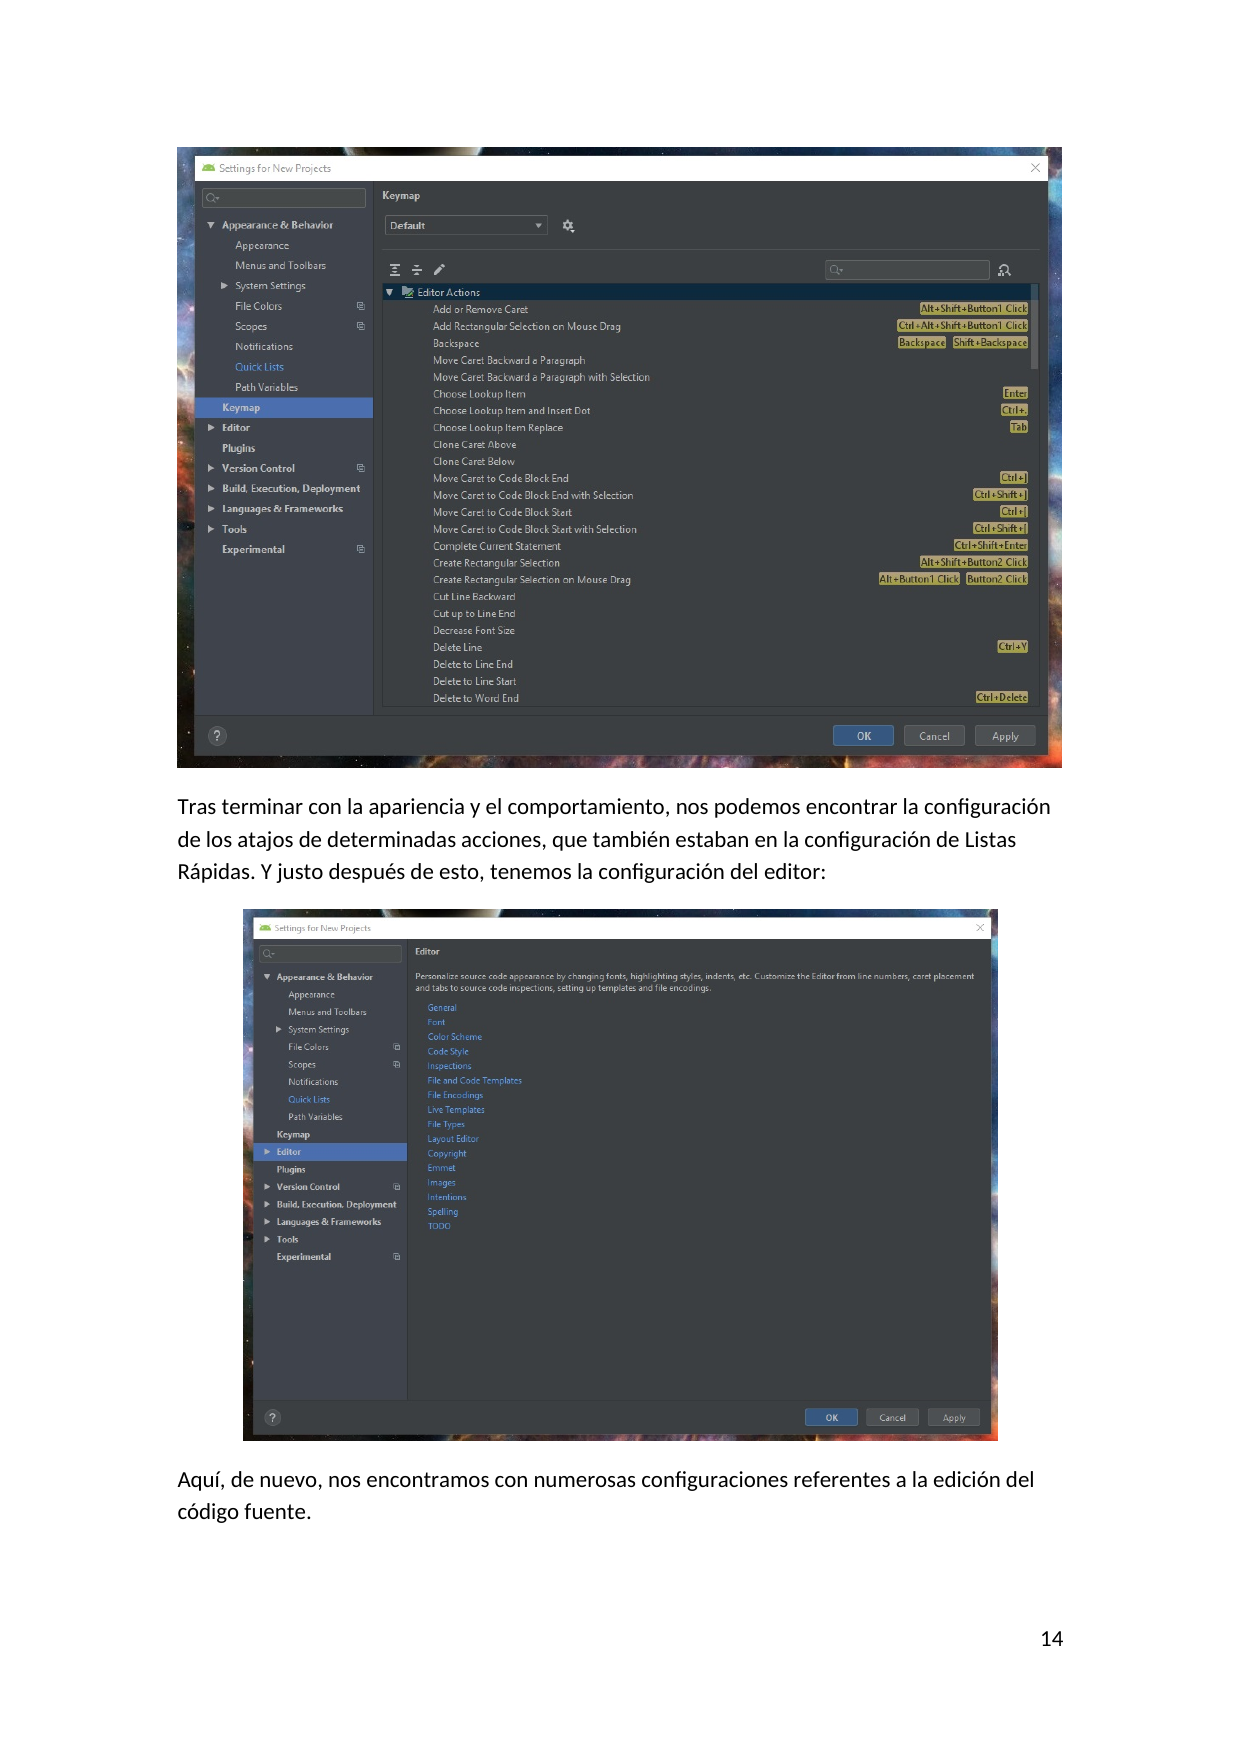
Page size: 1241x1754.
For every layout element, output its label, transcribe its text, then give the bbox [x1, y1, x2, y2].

picture [177, 147, 1062, 768]
text Aquí, de nuevo, nos encontramos con numerosas configuraciones referentes a la edición del código fuente. [177, 1465, 1063, 1525]
picture [243, 909, 998, 1441]
text Tras terminar con la apariencia y el comportamiento, nos podemos encontrar la configuración de los atajos de determinadas acciones, que también estaban en la configuración de Listas Rápidas. Y justo después de esto, tenemos la configuración del editor: [177, 792, 1063, 885]
